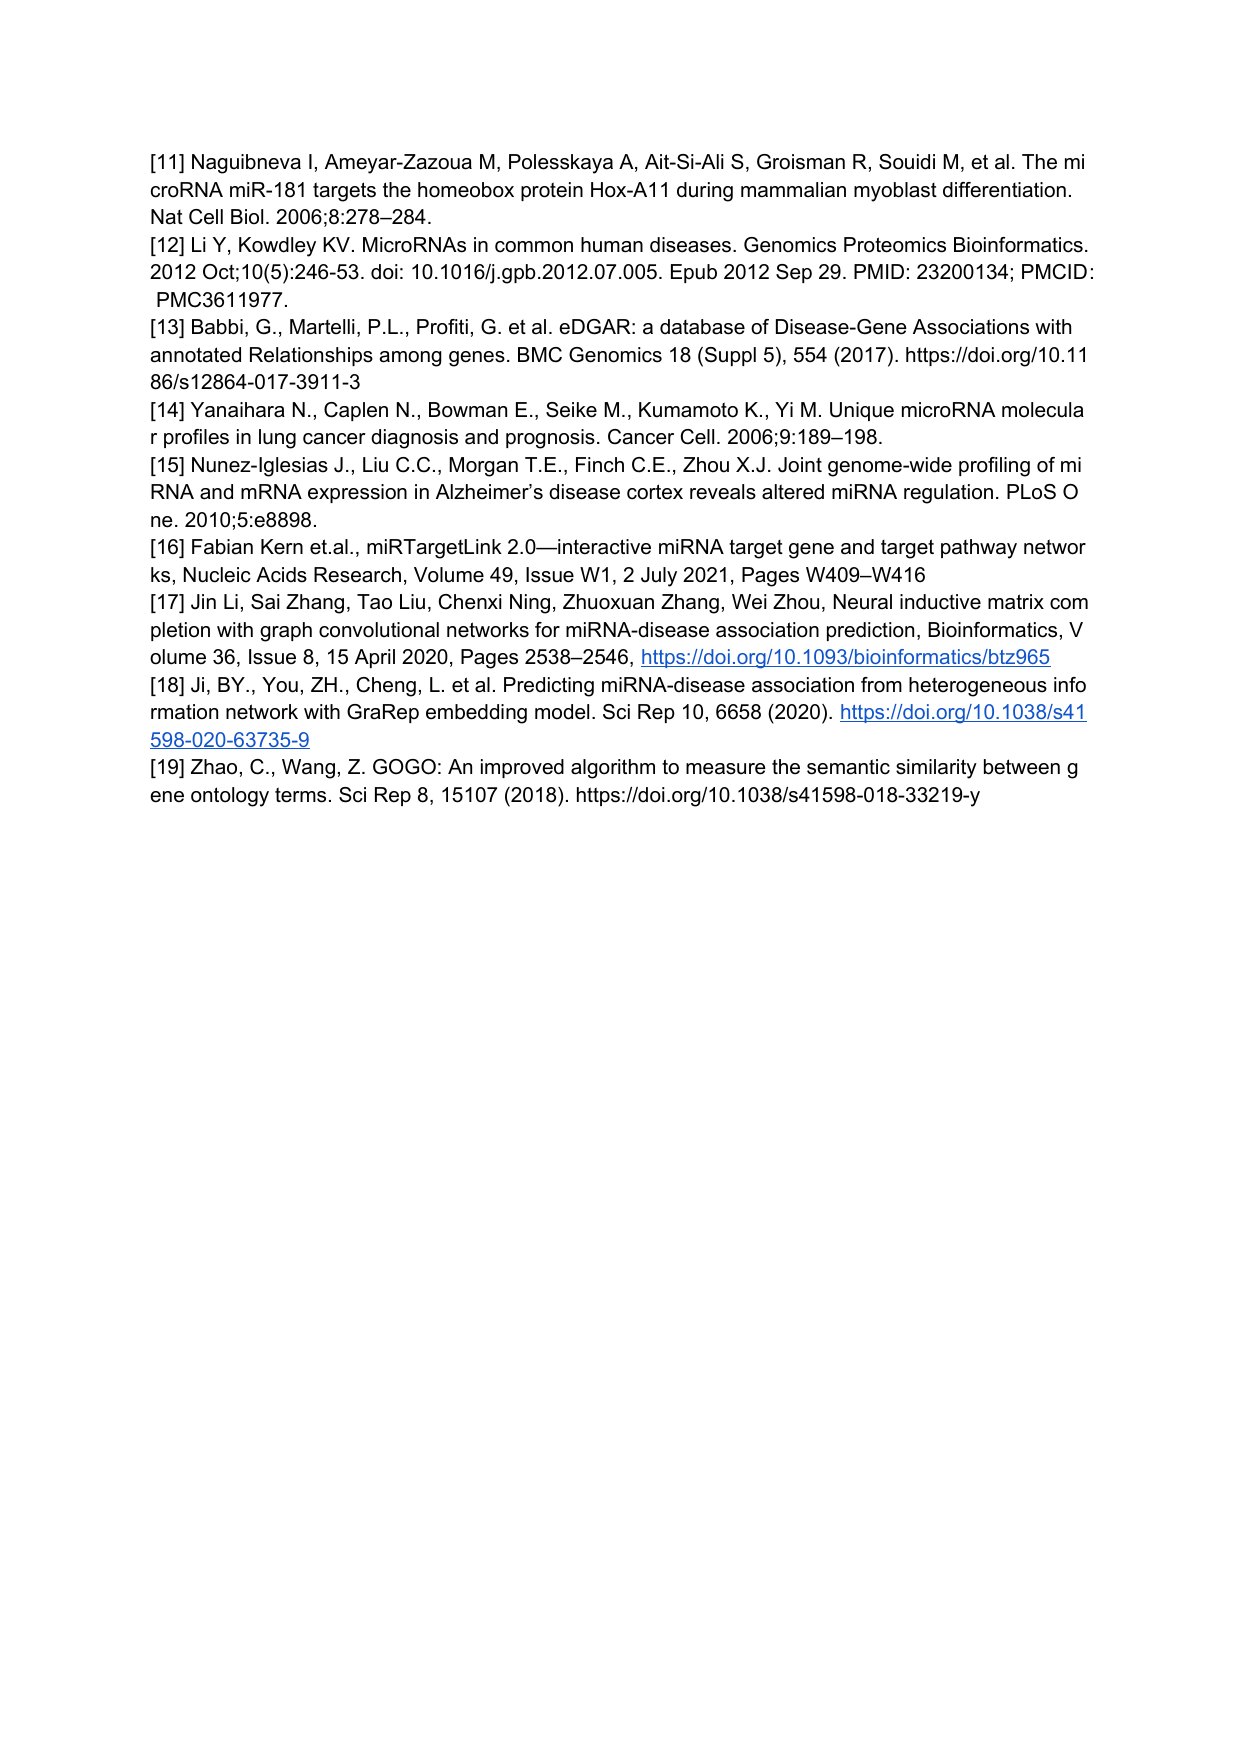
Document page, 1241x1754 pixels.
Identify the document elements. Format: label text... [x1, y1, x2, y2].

text [19] Zhao, C., Wang, Z. GOGO: An improved algorithm to measure the semantic similarity between gene ontology terms. Sci Rep 8, 15107 (2018). https://doi.org/10.1038/s41598-018-33219-y [150, 755, 1090, 806]
text [12] Li Y, Kowdley KV. MicroRNAs in common human diseases. Genomics Proteomics Bioinformatics. 2012 Oct;10(5):246-53. doi: 10.1016/j.gpb.2012.07.005. Epub 2012 Sep 29. PMID: 23200134; PMCID: PMC3611977. [150, 232, 1090, 311]
text [13] Babbi, G., Martelli, P.L., Profiti, G. et al. eDGAR: a database of Disease-Gene Associations with annotated Relationships among genes. BMC Genomics 18 (Suppl 5), 554 (2017). https://doi.org/10.1186/s12864-017-3911-3 [150, 315, 1090, 394]
text [14] Yanaihara N., Caplen N., Bowman E., Seike M., Kumamoto K., Yi M. Unique microRNA molecular profiles in lung cancer diagnosis and prognosis. Cancer Cell. 2006;9:189–198. [150, 397, 1090, 449]
text [15] Nunez-Iglesias J., Liu C.C., Morgan T.E., Finch C.E., Zhou X.J. Joint genome-wide profiling of miRNA and mRNA expression in Alzheimer’s disease cortex reveals altered miRNA regulation. PLoS One. 2010;5:e8898. [150, 452, 1090, 531]
text [11] Naguibneva I, Ameyar-Zazoua M, Polesskaya A, Ait-Si-Ali S, Groisman R, Souidi M, et al. The microRNA miR-181 targets the homeobox protein Hox-A11 during mammalian myoblast differentiation. Nat Cell Biol. 2006;8:278–284. [150, 150, 1090, 229]
text [16] Fabian Kern et.al., miRTargetLink 2.0—interactive miRNA target gene and target pathway networks, Nucleic Acids Research, Volume 49, Issue W1, 2 July 2021, Pages W409–W416 [150, 535, 1090, 586]
text [17] Jin Li, Sai Zhang, Tao Liu, Chenxi Ning, Zhuoxuan Zhang, Wei Zhou, Neural inductive matrix completion with graph convolutional networks for miRNA-disease association prediction, Bioinformatics, Volume 36, Issue 8, 15 April 2020, Pages 2538–2546, https://doi.org/10.1093/bioinformatics/btz965 [150, 590, 1090, 669]
text [18] Ji, BY., You, ZH., Cheng, L. et al. Predicting miRNA-disease association from heterogeneous information network with GraRep embedding model. Sci Rep 10, 6658 (2020). https://doi.org/10.1038/s41598-020-63735-9 [150, 672, 1090, 751]
